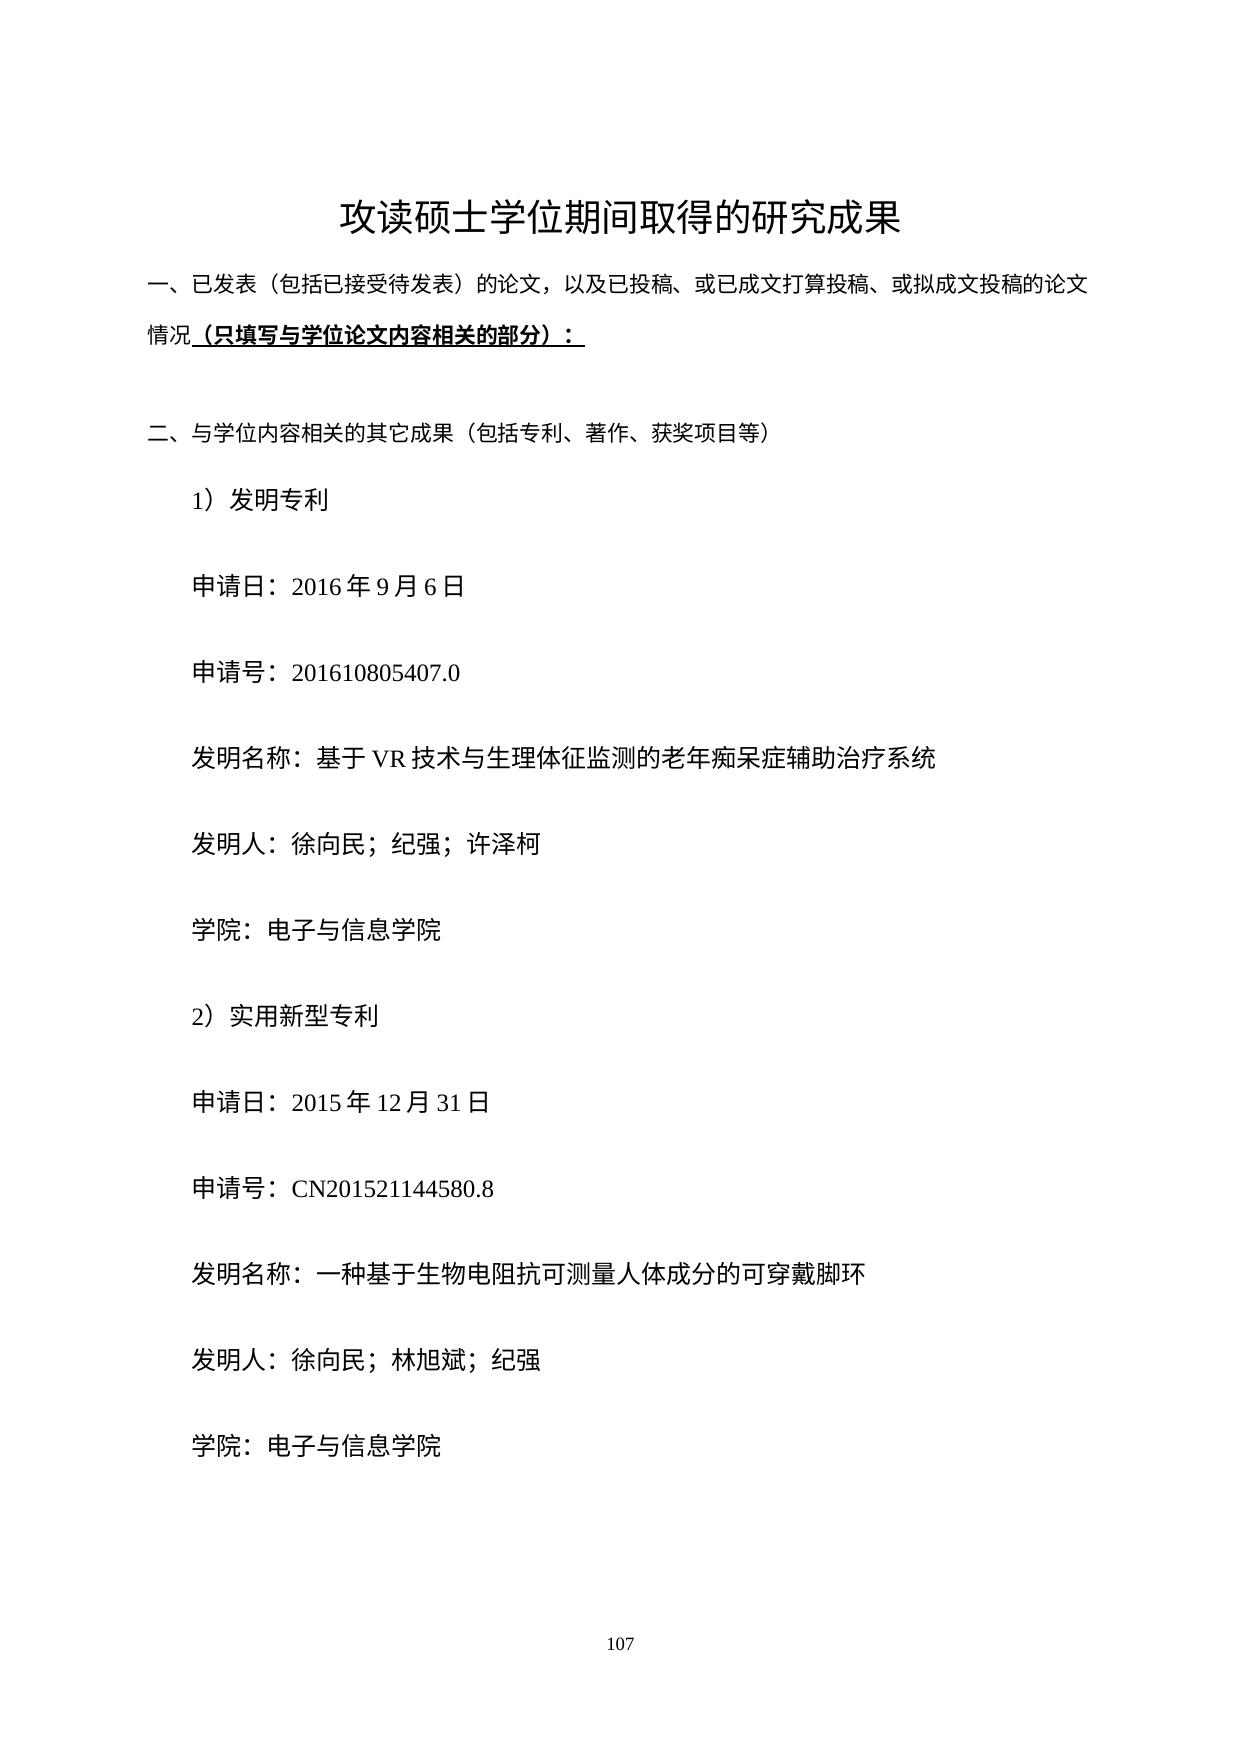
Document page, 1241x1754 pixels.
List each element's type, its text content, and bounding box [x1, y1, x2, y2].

text 1）发明专利 [148, 464, 1092, 532]
text 申请日：2016年9月6日 [148, 551, 1092, 618]
text 二、与学位内容相关的其它成果（包括专利、著作、获奖项目等） [148, 415, 1092, 449]
text 发明人：徐向民；纪强；许泽柯 [148, 809, 1092, 877]
text 学院：电子与信息学院 [148, 895, 1092, 963]
text 学院：电子与信息学院 [148, 1411, 1092, 1479]
text 申请号：201610805407.0 [148, 637, 1092, 704]
text 发明名称：基于VR技术与生理体征监测的老年痴呆症辅助治疗系统 [148, 723, 1092, 791]
text 发明名称：一种基于生物电阻抗可测量人体成分的可穿戴脚环 [148, 1239, 1092, 1307]
text 申请号：CN201521144580.8 [148, 1153, 1092, 1221]
text 一、已发表（包括已接受待发表）的论文，以及已投稿、或已成文打算投稿、或拟成文投稿的论文情况（只填写与学位论文内容相关的部分）： [148, 266, 1092, 351]
text 发明人：徐向民；林旭斌；纪强 [148, 1325, 1092, 1393]
text 2）实用新型专利 [148, 981, 1092, 1049]
subtitle 攻读硕士学位期间取得的研究成果 [148, 181, 1092, 249]
text 申请日：2015年12月31日 [148, 1067, 1092, 1135]
